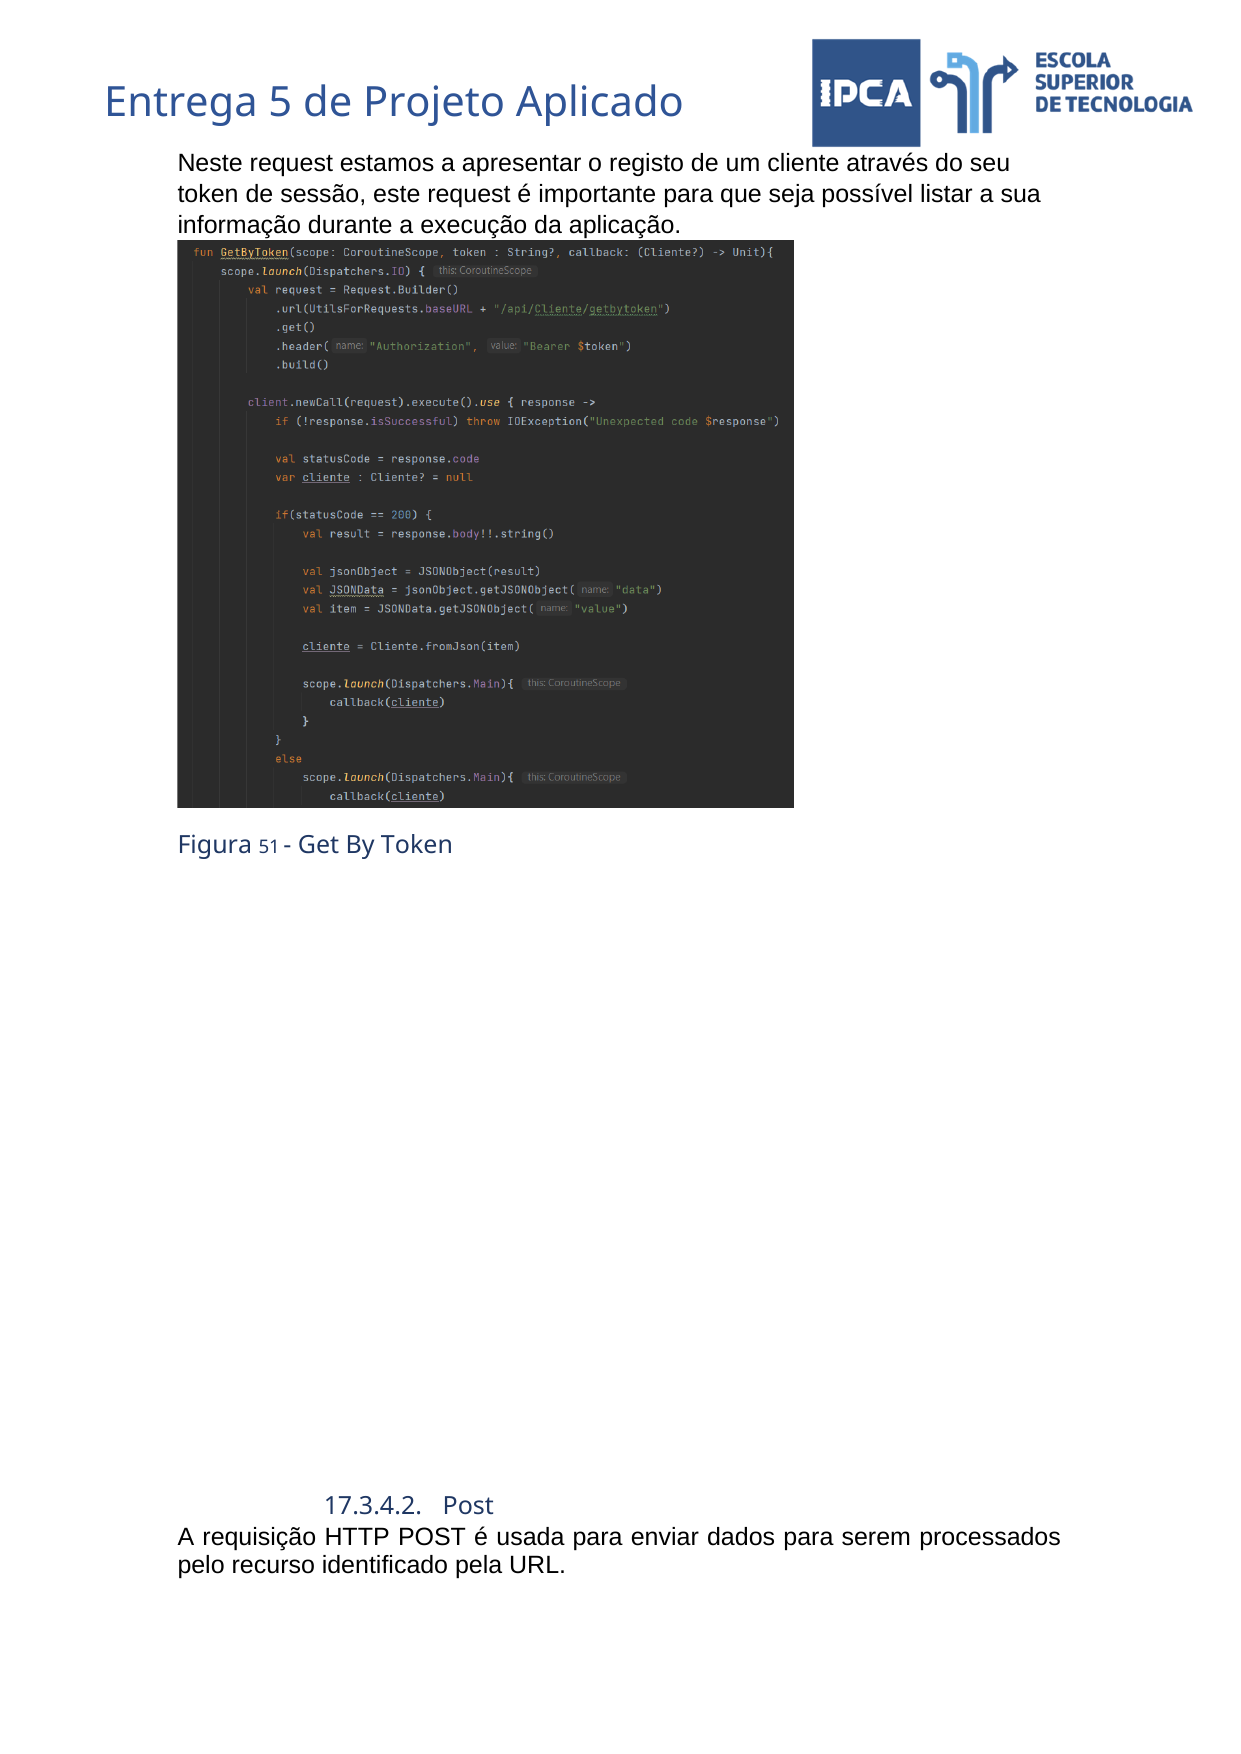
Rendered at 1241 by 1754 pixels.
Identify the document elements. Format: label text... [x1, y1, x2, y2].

subtitle Post [323, 1488, 1063, 1522]
picture [177, 240, 794, 808]
picture [791, 0, 1213, 251]
subtitle Figura 51 - Get By Token [177, 827, 1063, 861]
text A requisição HTTP POST é usada para enviar dados para serem processados pelo recurso identificado pela URL. [177, 1522, 1063, 1579]
